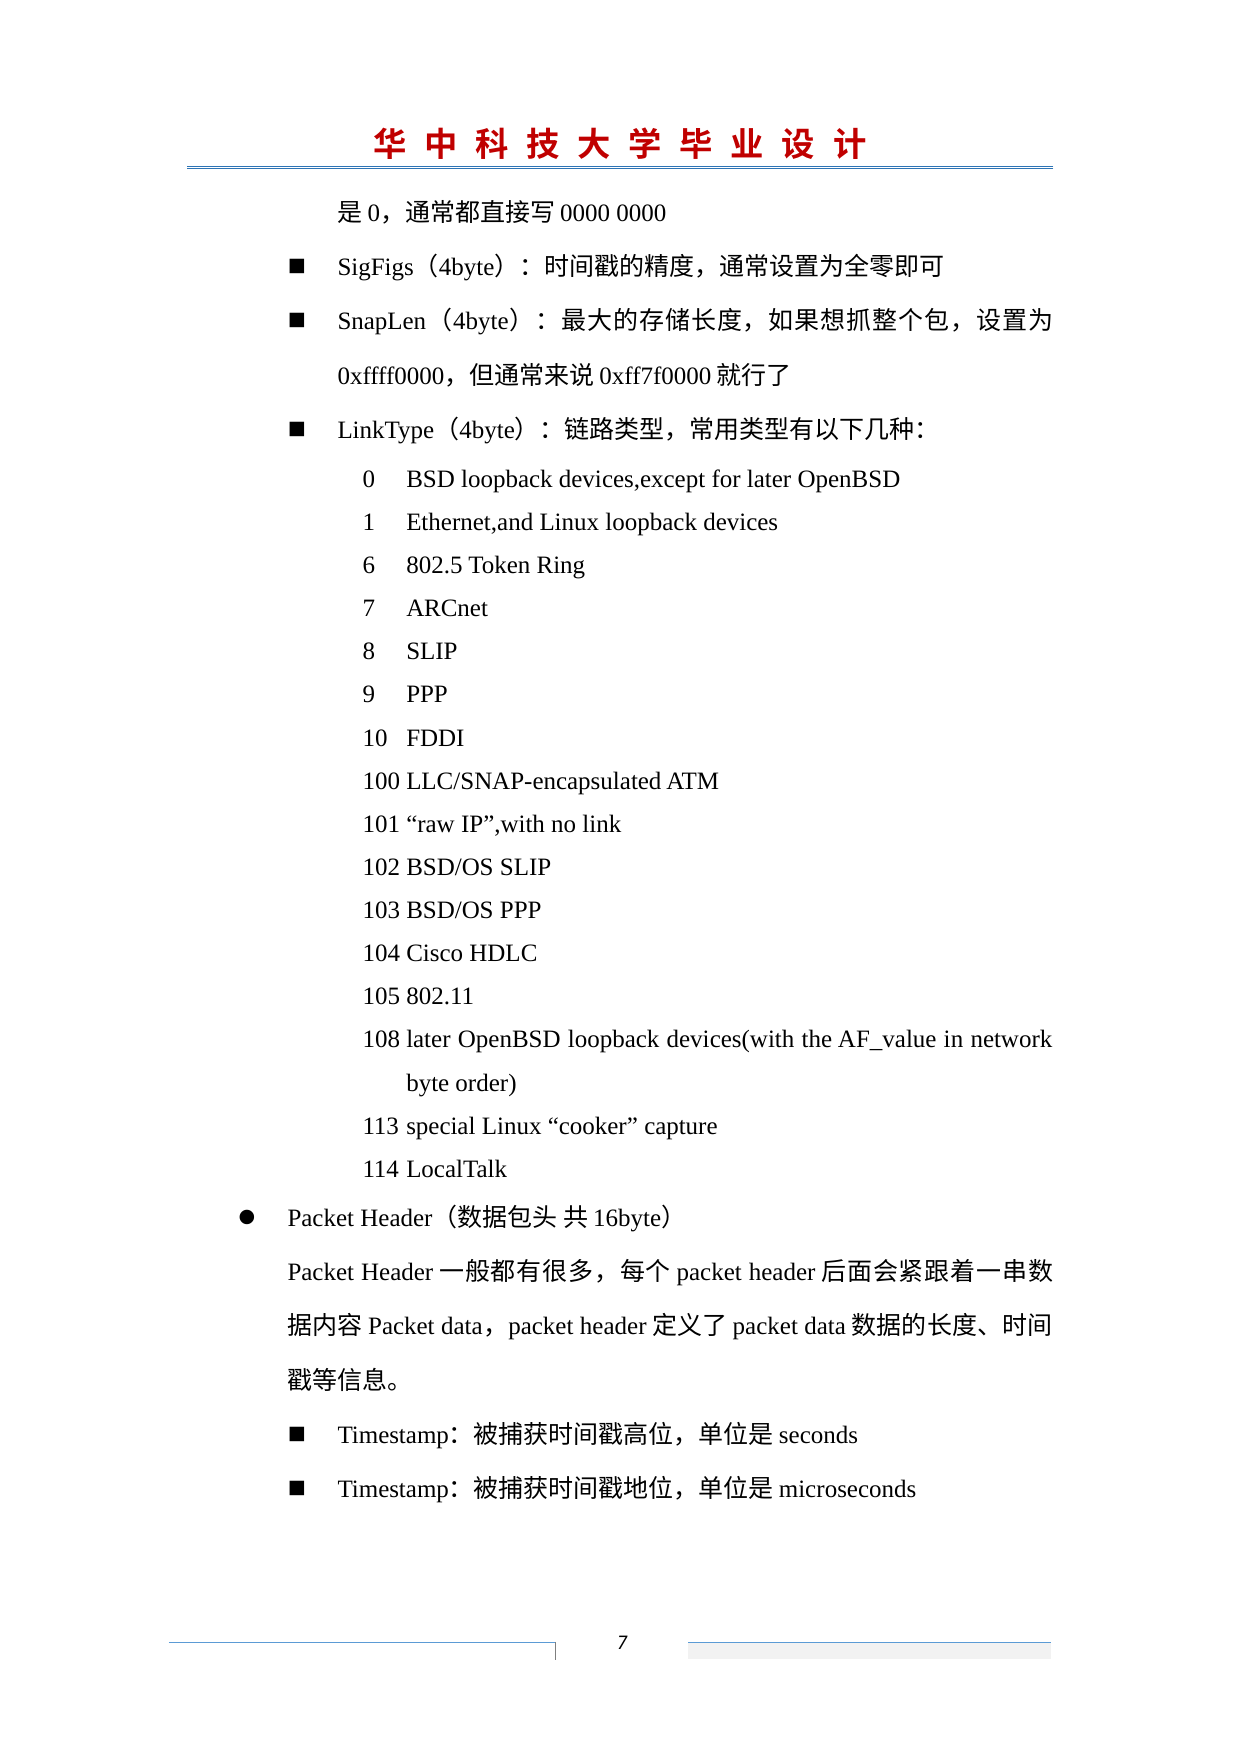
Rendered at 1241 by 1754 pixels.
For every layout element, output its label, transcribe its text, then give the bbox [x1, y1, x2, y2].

text 102 BSD/OS SLIP [225, 852, 1053, 881]
text 113 special Linux “cooker” capture [225, 1111, 1053, 1139]
list LinkType（4byte）：链路类型，常用类型有以下几种： [287, 409, 1053, 446]
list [287, 192, 1053, 228]
text 104 Cisco HDLC [225, 938, 1053, 967]
text 1 Ethernet,and Linux loopback devices [225, 507, 1053, 536]
list Timestamp：被捕获时间戳高位，单位是seconds [287, 1414, 1053, 1451]
text 9 PPP [225, 679, 1053, 708]
list Packet Header（数据包头 共16byte） [237, 1197, 1053, 1233]
text 101 “raw IP”,with no link [225, 809, 1053, 838]
text 8 SLIP [225, 636, 1053, 665]
list SigFigs（4byte）：时间戳的精度，通常设置为全零即可 [287, 246, 1053, 283]
list SnapLen（4byte）：最大的存储长度，如果想抓整个包，设置为0xffff0000，但通常来说0xff7f0000就行了 [287, 301, 1053, 391]
text 6 802.5 Token Ring [225, 550, 1053, 579]
text 103 BSD/OS PPP [225, 895, 1053, 924]
text 108 later OpenBSD loopback devices(with the AF_value in network byte order) [362, 1024, 1053, 1096]
text 0 BSD loopback devices,except for later OpenBSD [225, 464, 1053, 493]
text 100 LLC/SNAP-encapsulated ATM [225, 766, 1053, 794]
text 7 ARCnet [225, 593, 1053, 622]
list Timestamp：被捕获时间戳地位，单位是microseconds [287, 1469, 1053, 1505]
text 10 FDDI [225, 723, 1053, 751]
text 114 LocalTalk [225, 1154, 1053, 1183]
text Packet Header一般都有很多，每个packet header后面会紧跟着一串数据内容Packet data，packet header定义了packet data数据的长度、时间戳等信息。 [287, 1251, 1053, 1396]
text 105 802.11 [225, 981, 1053, 1010]
